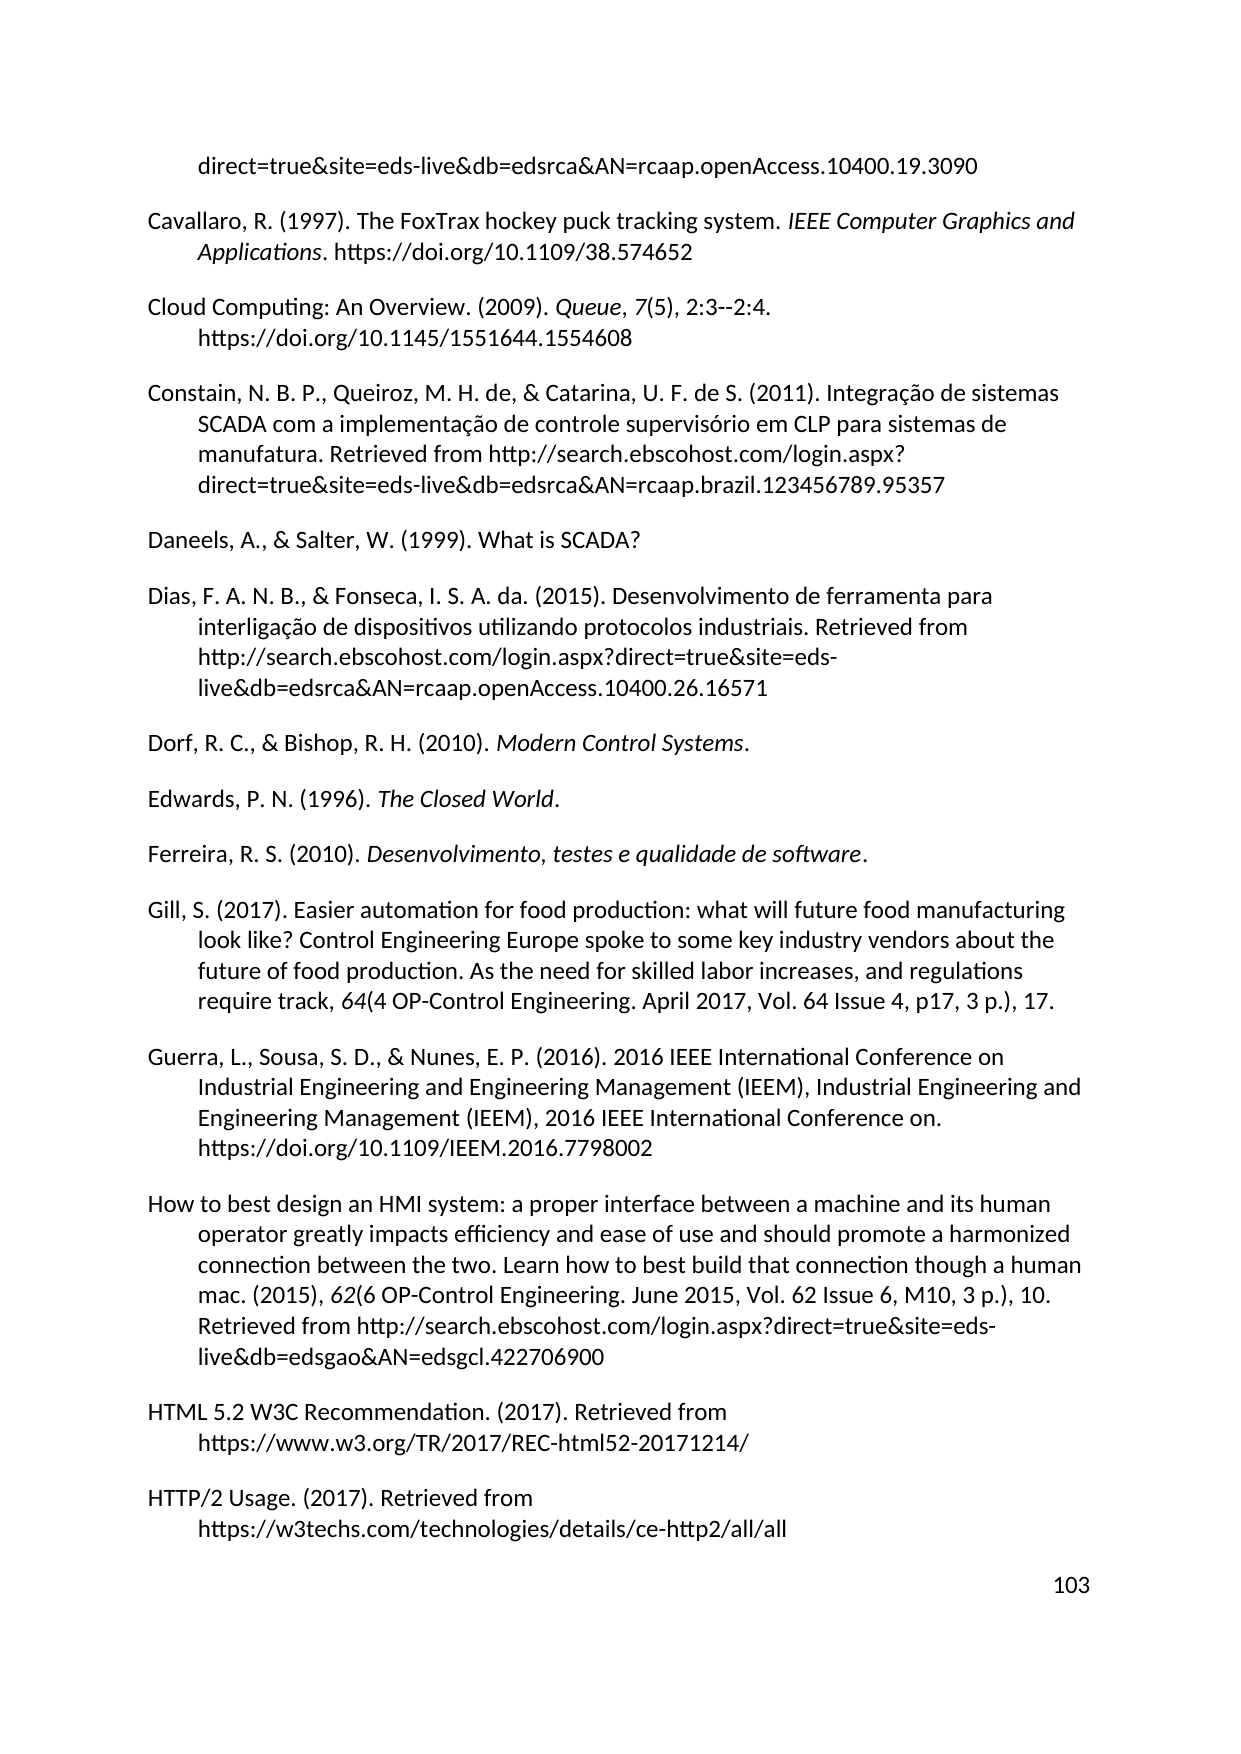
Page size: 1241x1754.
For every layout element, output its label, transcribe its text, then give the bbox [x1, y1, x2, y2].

text Edwards, P. N. (1996). The Closed World. [148, 783, 1090, 813]
text Constain, N. B. P., Queiroz, M. H. de, & Catarina, U. F. de S. (2011). Integração de sistemas SCADA com a implementação de controle supervisório em CLP para sistemas de manufatura. Retrieved from http://search.ebscohost.com/login.aspx?direct=true&site=eds-live&db=edsrca&AN=rcaap.brazil.123456789.95357 [148, 378, 1090, 500]
text Guerra, L., Sousa, S. D., & Nunes, E. P. (2016). 2016 IEEE International Conference on Industrial Engineering and Engineering Management (IEEM), Industrial Engineering and Engineering Management (IEEM), 2016 IEEE International Conference on. https://doi.org/10.1109/IEEM.2016.7798002 [148, 1041, 1090, 1163]
text Dias, F. A. N. B., & Fonseca, I. S. A. da. (2015). Desenvolvimento de ferramenta para interligação de dispositivos utilizando protocolos industriais. Retrieved from http://search.ebscohost.com/login.aspx?direct=true&site=eds-live&db=edsrca&AN=rcaap.openAccess.10400.26.16571 [148, 580, 1090, 702]
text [148, 150, 1090, 181]
text How to best design an HMI system: a proper interface between a machine and its human operator greatly impacts efficiency and ease of use and should promote a harmonized connection between the two. Learn how to best build that connection though a human mac. (2015), 62(6 OP-Control Engineering. June 2015, Vol. 62 Issue 6, M10, 3 p.), 10. Retrieved from http://search.ebscohost.com/login.aspx?direct=true&site=eds-live&db=edsgao&AN=edsgcl.422706900 [148, 1188, 1090, 1371]
text Cavallaro, R. (1997). The FoxTrax hockey puck tracking system. IEEE Computer Graphics and Applications. https://doi.org/10.1109/38.574652 [148, 206, 1090, 267]
text Cloud Computing: An Overview. (2009). Queue, 7(5), 2:3--2:4. https://doi.org/10.1145/1551644.1554608 [148, 292, 1090, 353]
text Daneels, A., & Salter, W. (1999). What is SCADA? [148, 525, 1090, 555]
text HTTP/2 Usage. (2017). Retrieved from https://w3techs.com/technologies/details/ce-http2/all/all [148, 1482, 1090, 1543]
text Dorf, R. C., & Bishop, R. H. (2010). Modern Control Systems. [148, 727, 1090, 758]
text HTML 5.2 W3C Recommendation. (2017). Retrieved from https://www.w3.org/TR/2017/REC-html52-20171214/ [148, 1396, 1090, 1457]
text Ferreira, R. S. (2010). Desenvolvimento, testes e qualidade de software. [148, 838, 1090, 869]
text Gill, S. (2017). Easier automation for food production: what will future food manufacturing look like? Control Engineering Europe spoke to some key industry vendors about the future of food production. As the need for skilled labor increases, and regulations require track, 64(4 OP-Control Engineering. April 2017, Vol. 64 Issue 4, p17, 3 p.), 17. [148, 894, 1090, 1016]
